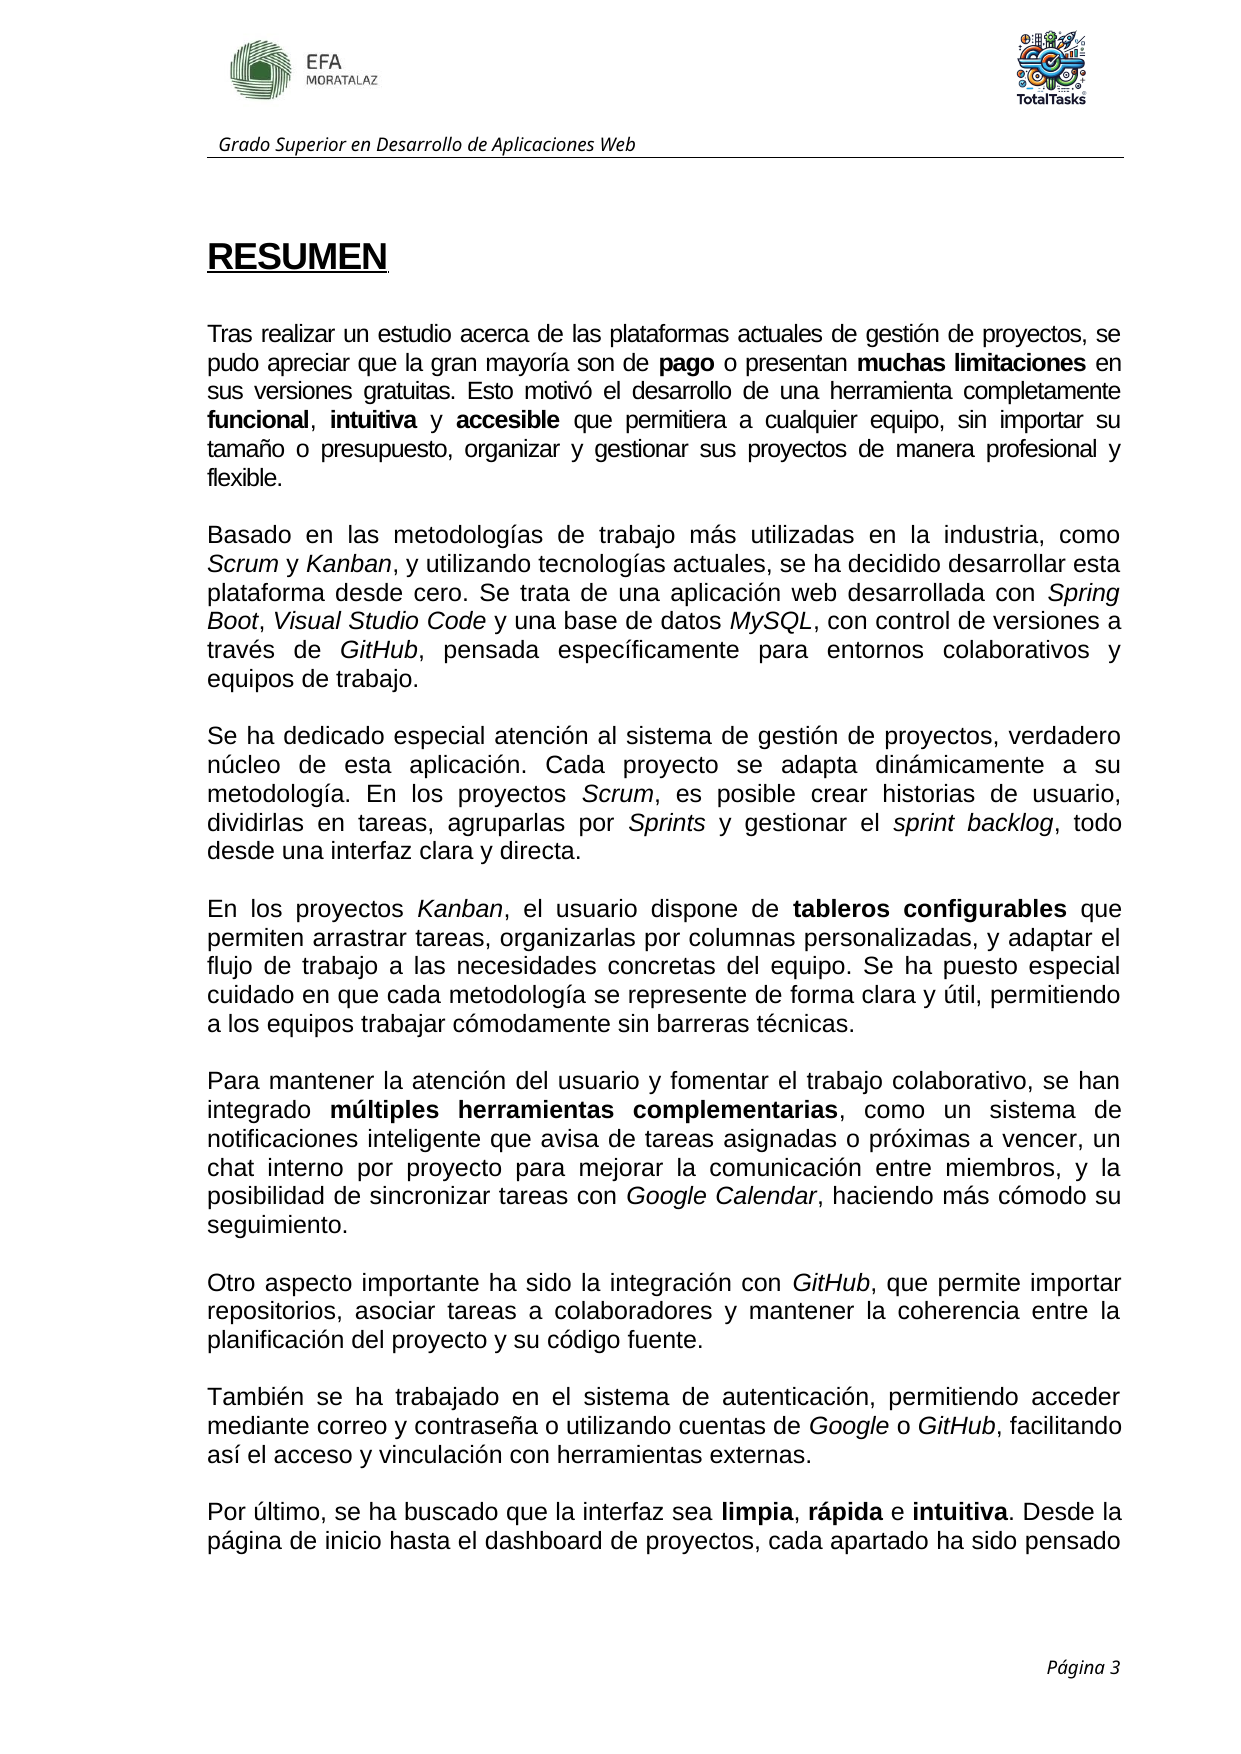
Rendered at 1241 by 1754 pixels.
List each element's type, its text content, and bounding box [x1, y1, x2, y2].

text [207, 1497, 1122, 1554]
text También se ha trabajado en el sistema de autenticación, permitiendo acceder mediante correo y contraseña o utilizando cuentas de Google o GitHub, facilitando así el acceso y vinculación con herramientas externas. [207, 1382, 1122, 1468]
text En los proyectos Kanban, el usuario dispone de tableros configurables que permiten arrastrar tareas, organizarlas por columnas personalizadas, y adaptar el flujo de trabajo a las necesidades concretas del equipo. Se ha puesto especial cuidado en que cada metodología se represente de forma clara y útil, permitiendo a los equipos trabajar cómodamente sin barreras técnicas. [207, 894, 1122, 1037]
title RESUMEN [207, 234, 1122, 277]
picture [206, 21, 410, 117]
text Para mantener la atención del usuario y fomentar el trabajo colaborativo, se han integrado múltiples herramientas complementarias, como un sistema de notificaciones inteligente que avisa de tareas asignadas o próximas a vencer, un chat interno por proyecto para mejorar la comunicación entre miembros, y la posibilidad de sincronizar tareas con Google Calendar, haciendo más cómodo su seguimiento. [207, 1066, 1122, 1239]
title Tras realizar un estudio acerca de las plataformas actuales de gestión de proyectos, se pudo apreciar que la gran mayoría son de pago o presentan muchas limitaciones en sus versiones gratuitas. Esto motivó el desarrollo de una herramienta completamente funcional, intuitiva y accesible que permitiera a cualquier equipo, sin importar su tamaño o presupuesto, organizar y gestionar sus proyectos de manera profesional y flexible. [207, 319, 1122, 491]
text Se ha dedicado especial atención al sistema de gestión de proyectos, verdadero núcleo de esta aplicación. Cada proyecto se adapta dinámicamente a su metodología. En los proyectos Scrum, es posible crear historias de usuario, dividirlas en tareas, agruparlas por Sprints y gestionar el sprint backlog, todo desde una interfaz clara y directa. [207, 721, 1122, 865]
text Otro aspecto importante ha sido la integración con GitHub, que permite importar repositorios, asociar tareas a colaboradores y mantener la coherencia entre la planificación del proyecto y su código fuente. [207, 1267, 1122, 1354]
text Basado en las metodologías de trabajo más utilizadas en la industria, como Scrum y Kanban, y utilizando tecnologías actuales, se ha decidido desarrollar esta plataforma desde cero. Se trata de una aplicación web desarrollada con Spring Boot, Visual Studio Code y una base de datos MySQL, con control de versiones a través de GitHub, pensada específicamente para entornos colaborativos y equipos de trabajo. [207, 520, 1122, 692]
picture [1000, 18, 1103, 120]
